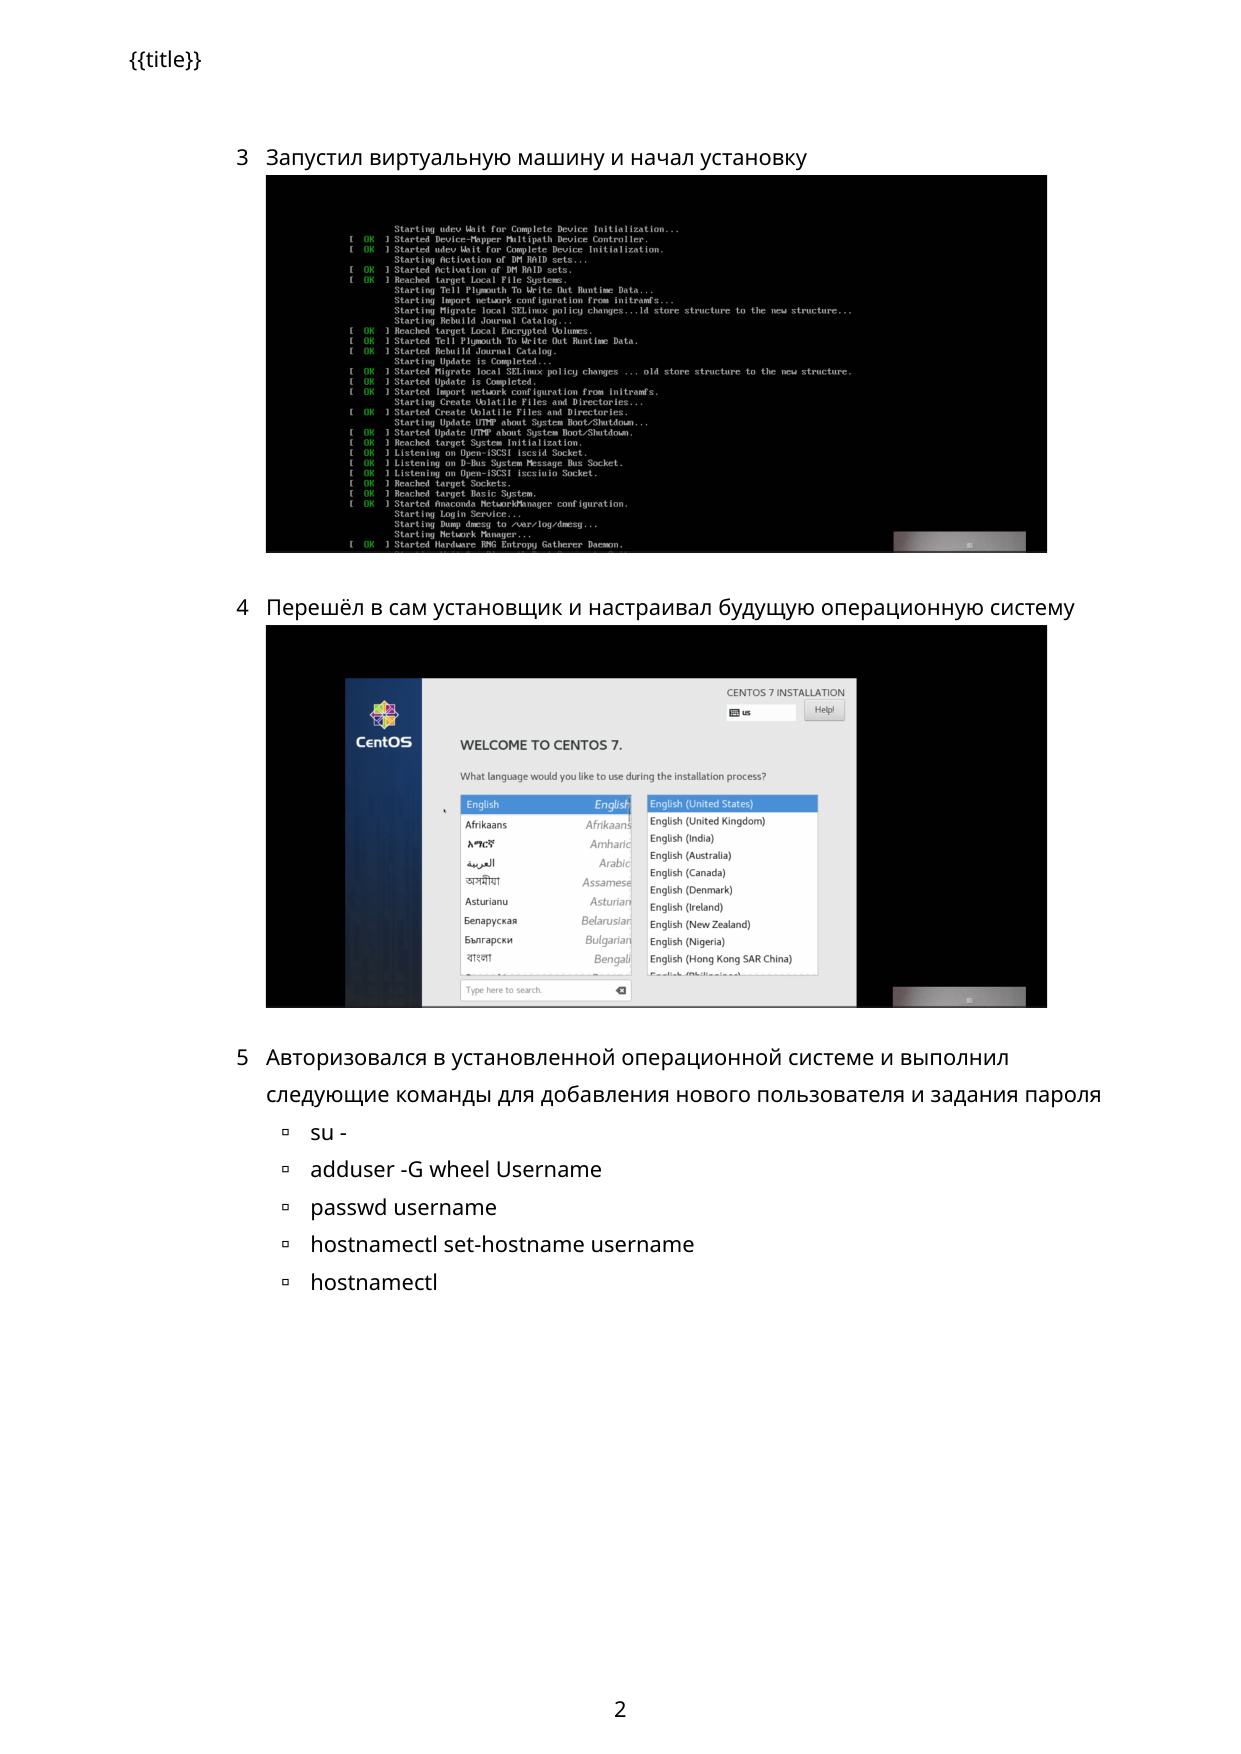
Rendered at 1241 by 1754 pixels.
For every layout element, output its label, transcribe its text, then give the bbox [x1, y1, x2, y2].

picture [265, 625, 1048, 1008]
list Авторизовался в установленной операционной системе и выполнил следующие команды для добавления нового пользователя и задания пароля [236, 1038, 1122, 1113]
list passwd username [281, 1188, 1122, 1225]
list hostnamectl [281, 1263, 1122, 1300]
list su - [281, 1113, 1122, 1150]
list adduser -G wheel Username [281, 1150, 1122, 1188]
list hostnamectl set-hostname username [281, 1225, 1122, 1263]
picture [265, 175, 1048, 553]
